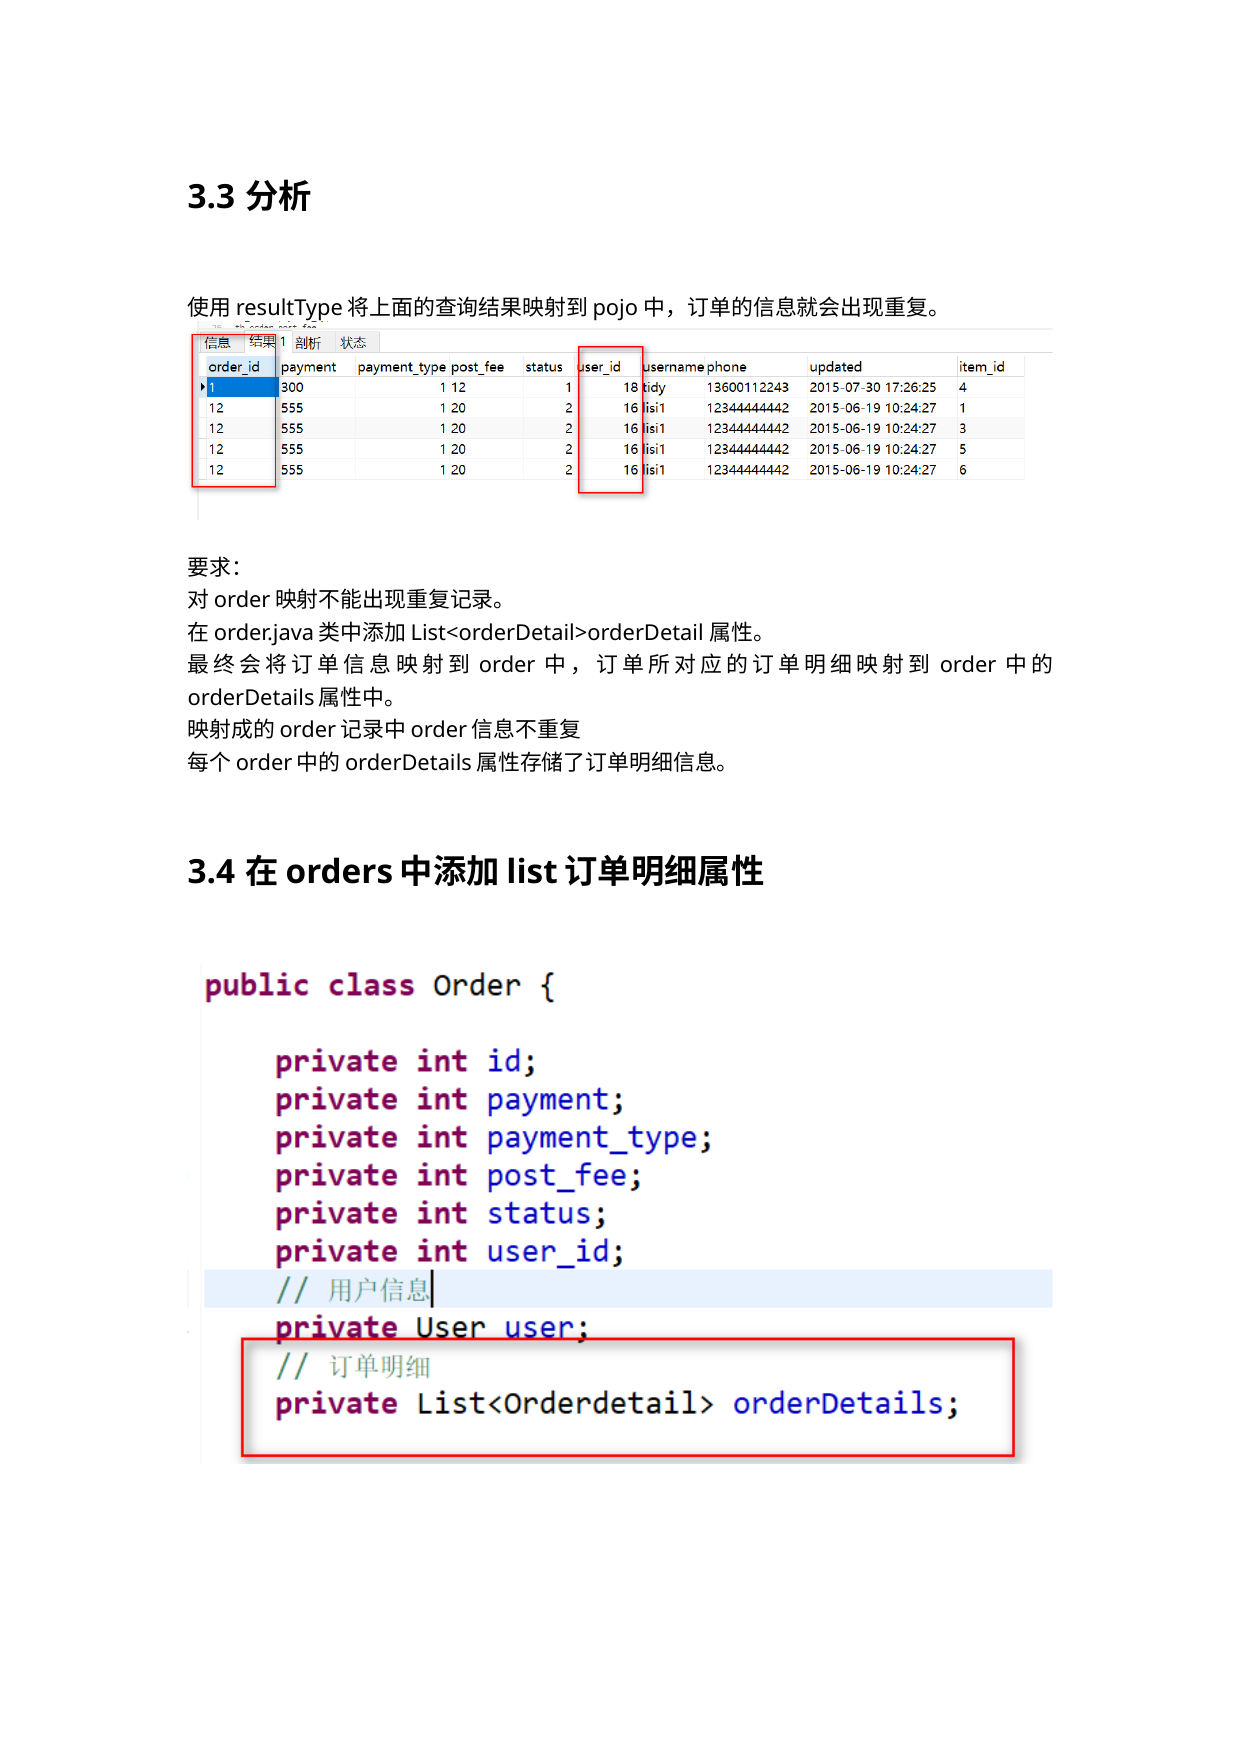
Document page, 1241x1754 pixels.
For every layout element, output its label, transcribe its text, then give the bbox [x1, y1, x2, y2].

text 对order映射不能出现重复记录。 [187, 582, 1053, 614]
text 使用resultType将上面的查询结果映射到pojo 中，订单的信息就会出现重复。 [187, 289, 1053, 321]
picture [187, 963, 1053, 1464]
subtitle 分析 [187, 162, 1053, 227]
text 在order.java类中添加List<orderDetail>orderDetail 属性。 [187, 614, 1053, 647]
subtitle 在orders中添加list订单明细属性 [187, 836, 1053, 901]
text 最终会将订单信息映射到order中，订单所对应的订单明细映射到order中的orderDetails属性中。 [187, 647, 1053, 712]
text 每个order中的orderDetails属性存储了订单明细信息。 [187, 744, 1053, 777]
text 映射成的order记录中order信息不重复 [187, 712, 1053, 744]
picture [187, 321, 1053, 520]
text 要求： [187, 549, 1053, 582]
